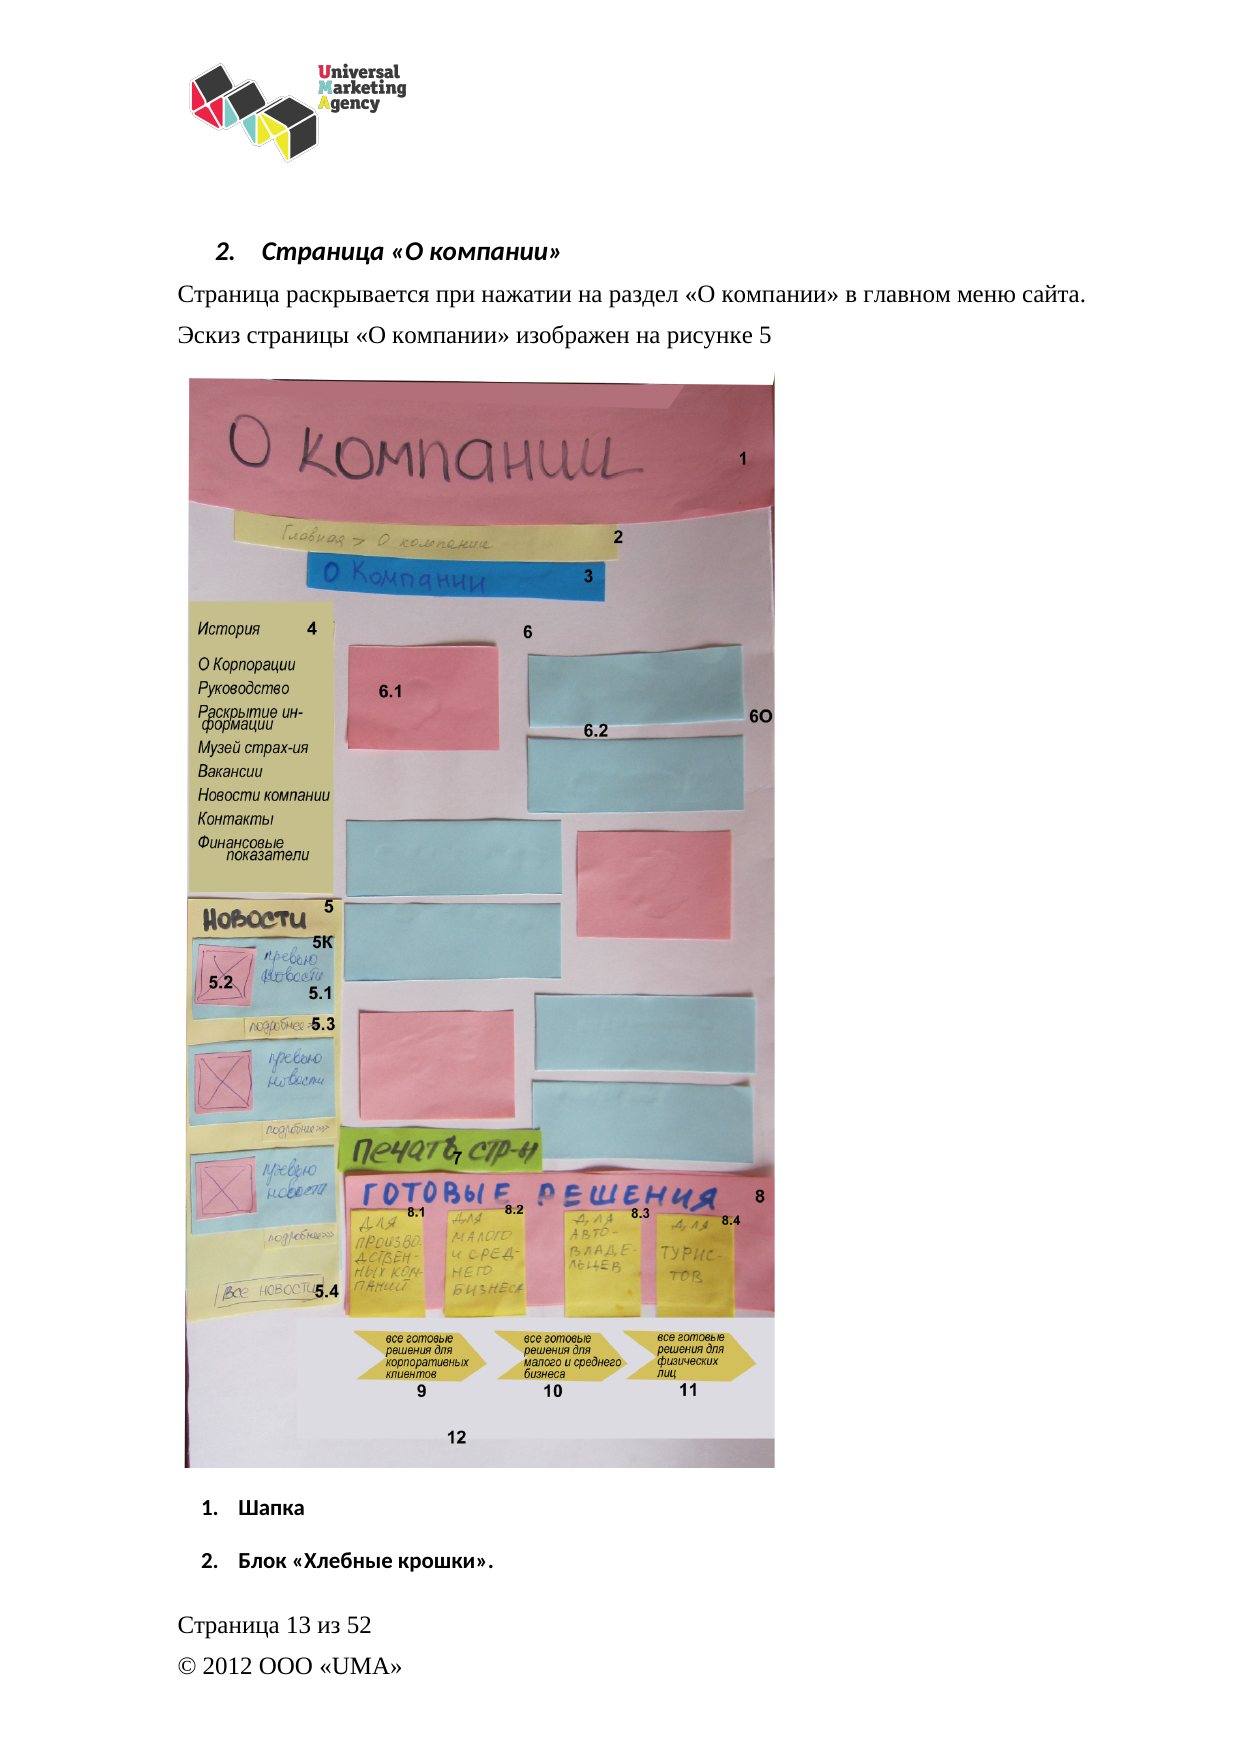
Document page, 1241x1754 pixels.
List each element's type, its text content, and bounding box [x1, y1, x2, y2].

picture [177, 24, 415, 193]
text Страница раскрывается при нажатии на раздел «О компании» в главном меню сайта. [177, 279, 1152, 308]
subtitle Страница «О компании» [215, 234, 1152, 267]
picture [177, 361, 775, 1468]
subtitle Блок «Хлебные крошки». [201, 1546, 1152, 1574]
subtitle Шапка [201, 1493, 1152, 1521]
text Эскиз страницы «О компании» изображен на рисунке 5 [177, 321, 1152, 349]
